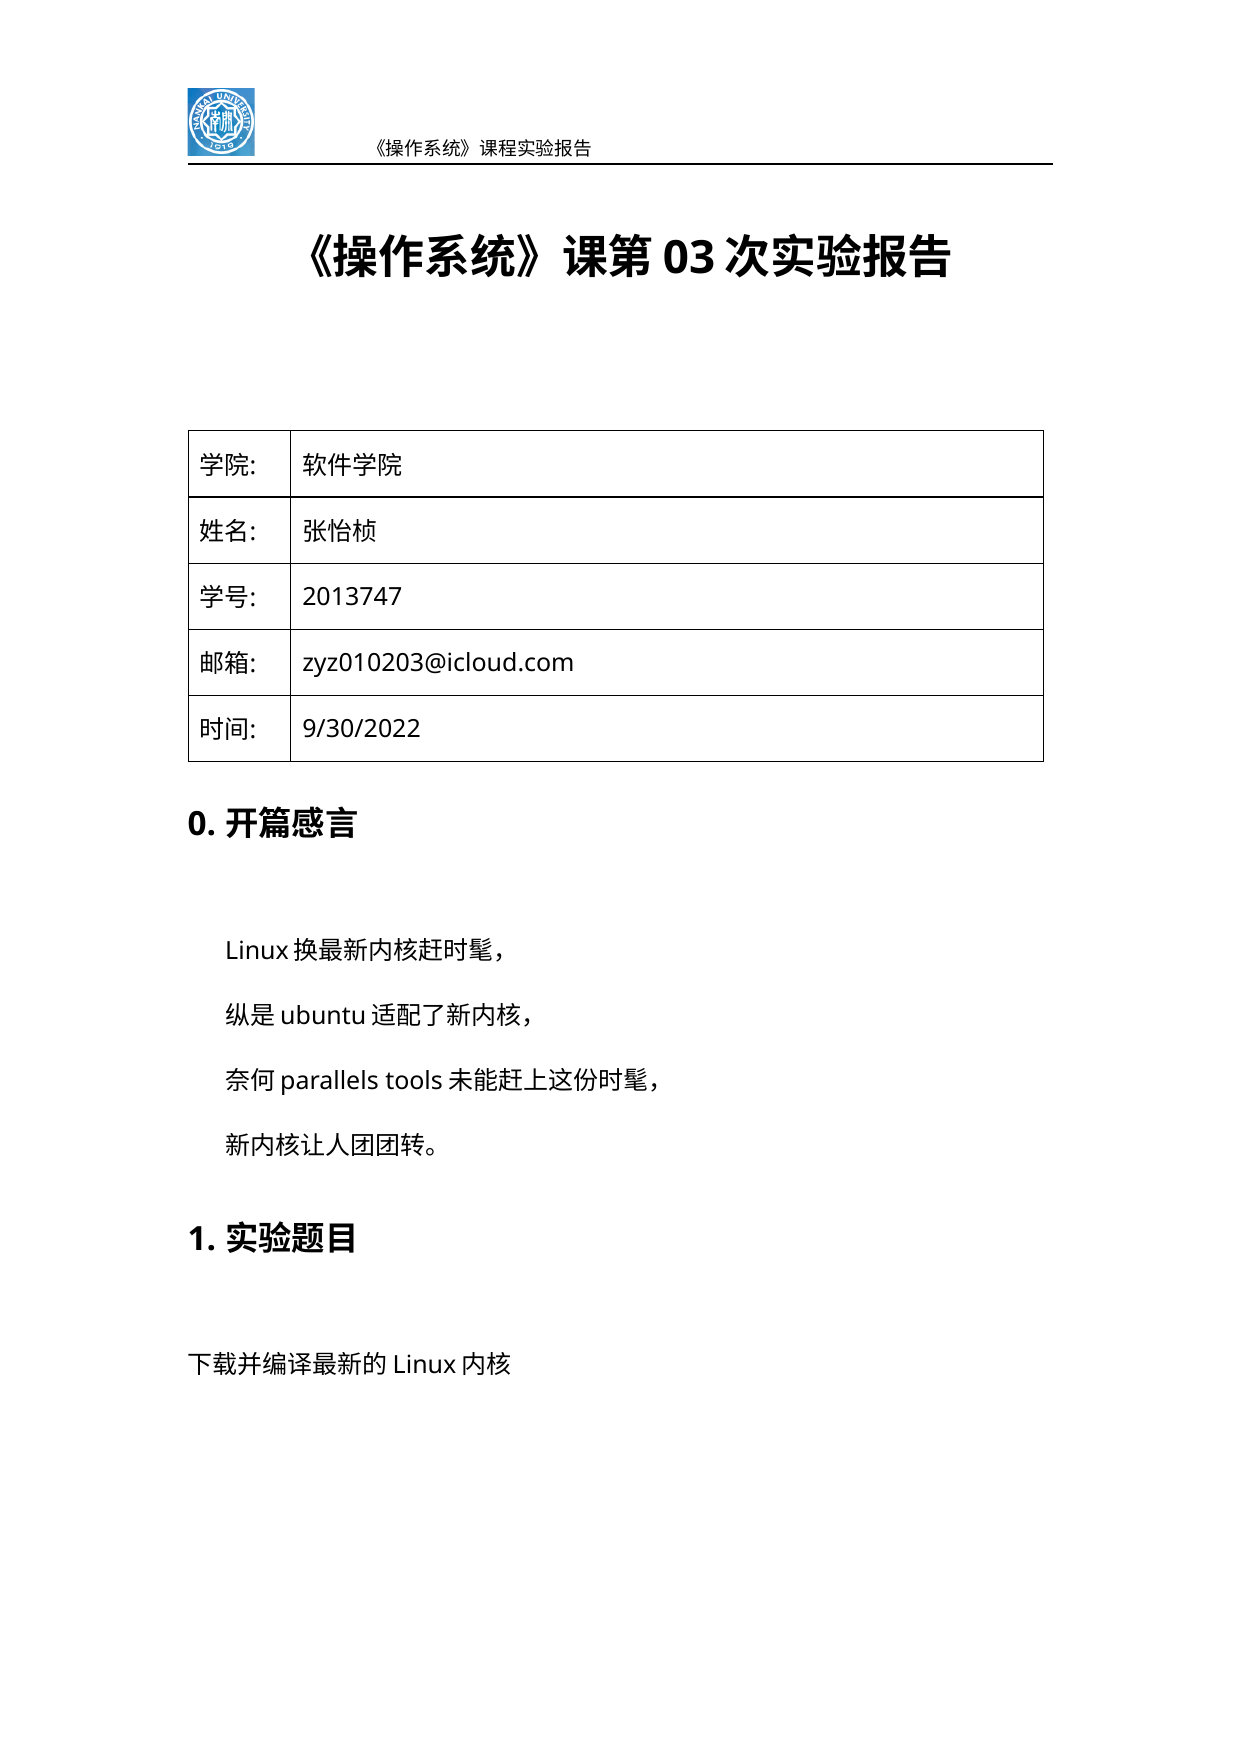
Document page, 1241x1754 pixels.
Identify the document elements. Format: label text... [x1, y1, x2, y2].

text 纵是ubuntu适配了新内核， [225, 981, 1053, 1046]
table_cell 张怡桢 [291, 498, 1043, 562]
table_cell 时间: [189, 696, 290, 761]
table_cell 9/30/2022 [291, 696, 1043, 761]
table_header 软件学院 [291, 431, 1043, 496]
table_cell 学号: [189, 564, 290, 628]
table_cell 邮箱: [189, 630, 290, 694]
picture [187, 88, 255, 156]
table_cell 姓名: [189, 498, 290, 562]
text Linux换最新内核赶时髦， [225, 916, 1053, 981]
subtitle 《操作系统》课第03次实验报告 [187, 205, 1053, 302]
subtitle 实验题目 [187, 1203, 1053, 1268]
table_header 学院: [189, 431, 290, 496]
text 奈何parallels tools未能赶上这份时髦， [225, 1046, 1053, 1111]
text 下载并编译最新的Linux内核 [187, 1331, 1053, 1396]
text 新内核让人团团转。 [225, 1111, 1053, 1176]
subtitle 开篇感言 [187, 789, 1053, 854]
table_cell 2013747 [291, 564, 1043, 628]
table_cell zyz010203@icloud.com [291, 630, 1043, 694]
